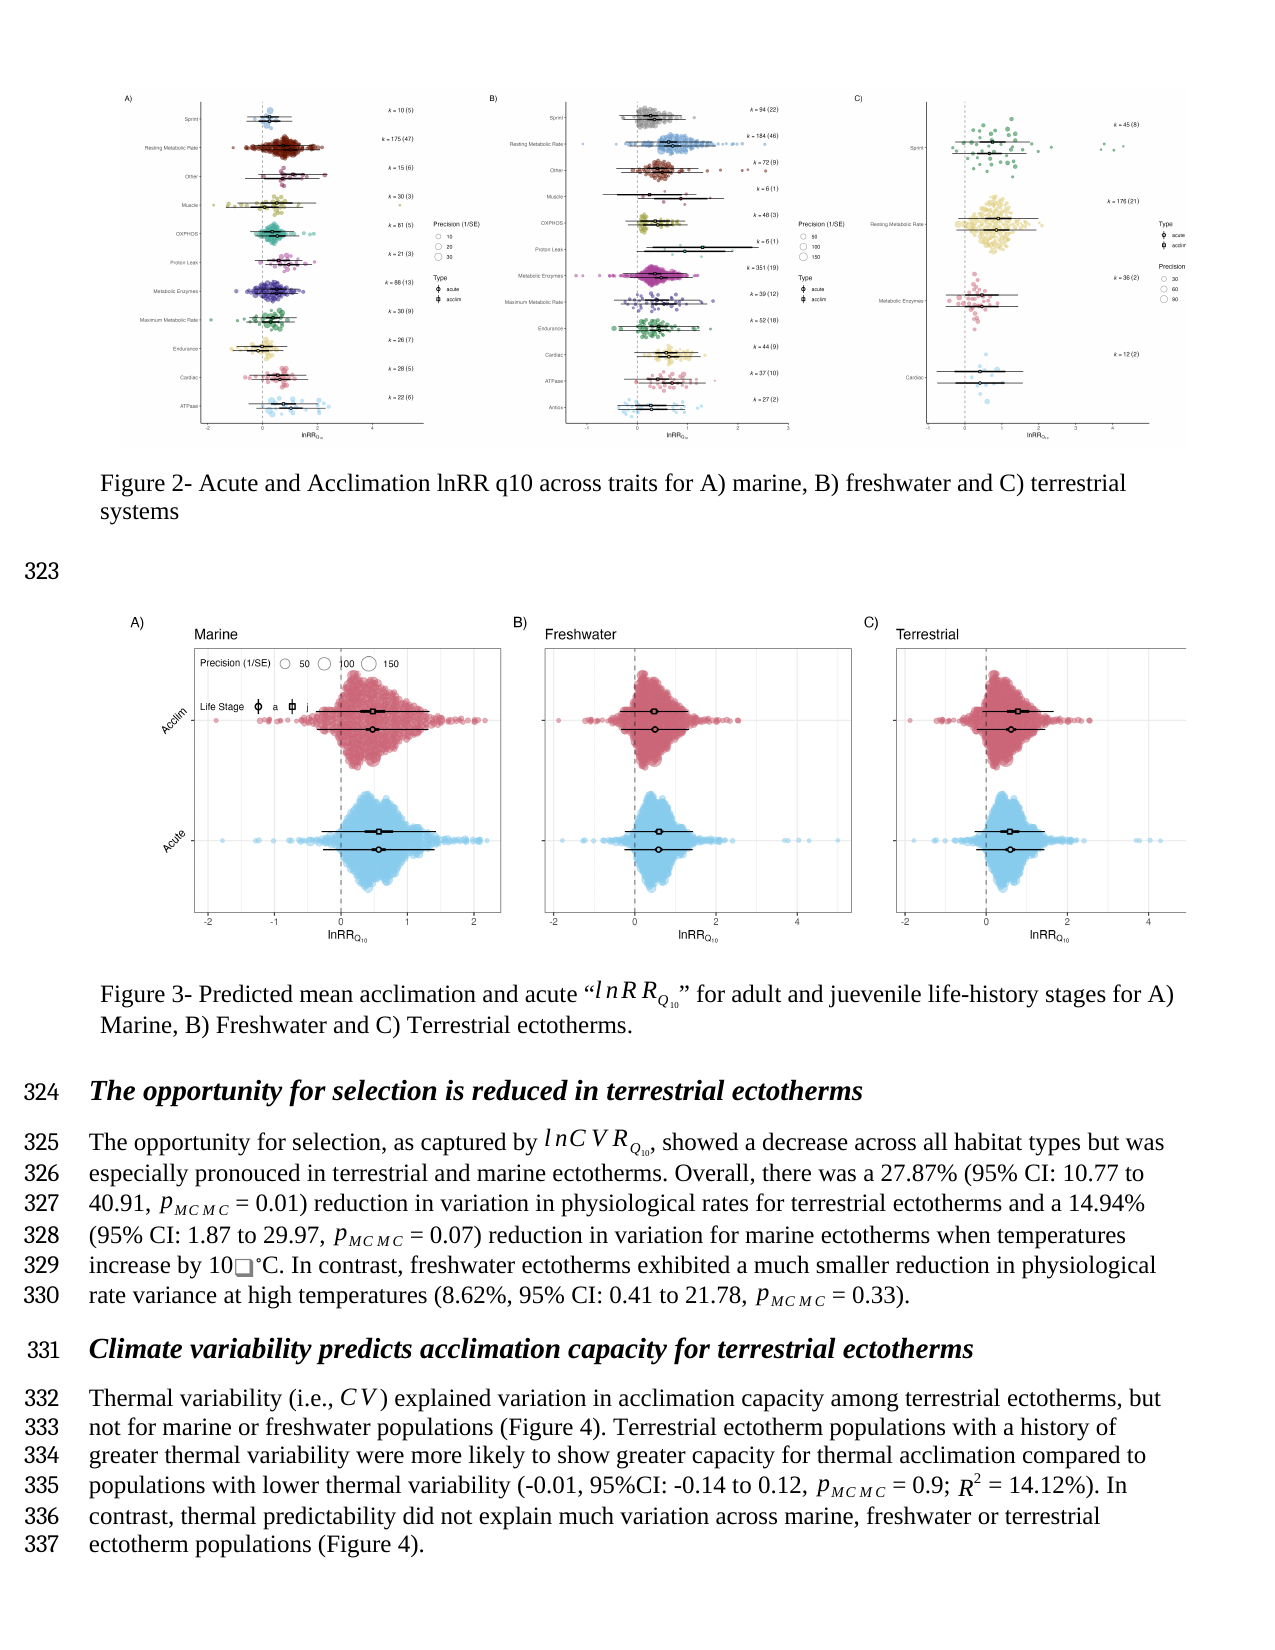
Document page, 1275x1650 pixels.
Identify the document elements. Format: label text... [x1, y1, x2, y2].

text The opportunity for selection, as captured by , showed a decrease across all habitat types but was especially pronouced in terrestrial and marine ectotherms. Overall, there was a 27.87% (95% CI: 10.77 to 40.91, = 0.01) reduction in variation in physiological rates for terrestrial ectotherms and a 14.94% (95% CI: 1.87 to 29.97, = 0.07) reduction in variation for marine ectotherms when temperatures increase by 10C. In contrast, freshwater ectotherms exhibited a much smaller reduction in physiological rate variance at high temperatures (8.62%, 95% CI: 0.41 to 21.78, = 0.33). [89, 1125, 1186, 1310]
picture [118, 88, 1187, 447]
table_header Figure 2- Acute and Acclimation lnRR q10 across traits for A) marine, B) freshwater and C) terrestrial systems [89, 89, 1186, 538]
table_header Figure 3- Predicted mean acclimation and acute “” for adult and juevenile life-history stages for A) Marine, B) Freshwater and C) Terrestrial ectotherms. [89, 604, 1186, 1052]
picture [118, 603, 1187, 957]
subtitle The opportunity for selection is reduced in terrestrial ectotherms [89, 1073, 1186, 1106]
subtitle Climate variability predicts acclimation capacity for terrestrial ectotherms [89, 1331, 1186, 1364]
text Thermal variability (i.e., ) explained variation in acclimation capacity among terrestrial ectotherms, but not for marine or freshwater populations (Figure 4). Terrestrial ectotherm populations with a history of greater thermal variability were more likely to show greater capacity for thermal acclimation compared to populations with lower thermal variability (-0.01, 95%CI: -0.14 to 0.12, = 0.9; = 14.12%). In contrast, thermal predictability did not explain much variation across marine, freshwater or terrestrial ectotherm populations (Figure 4). [89, 1383, 1186, 1558]
